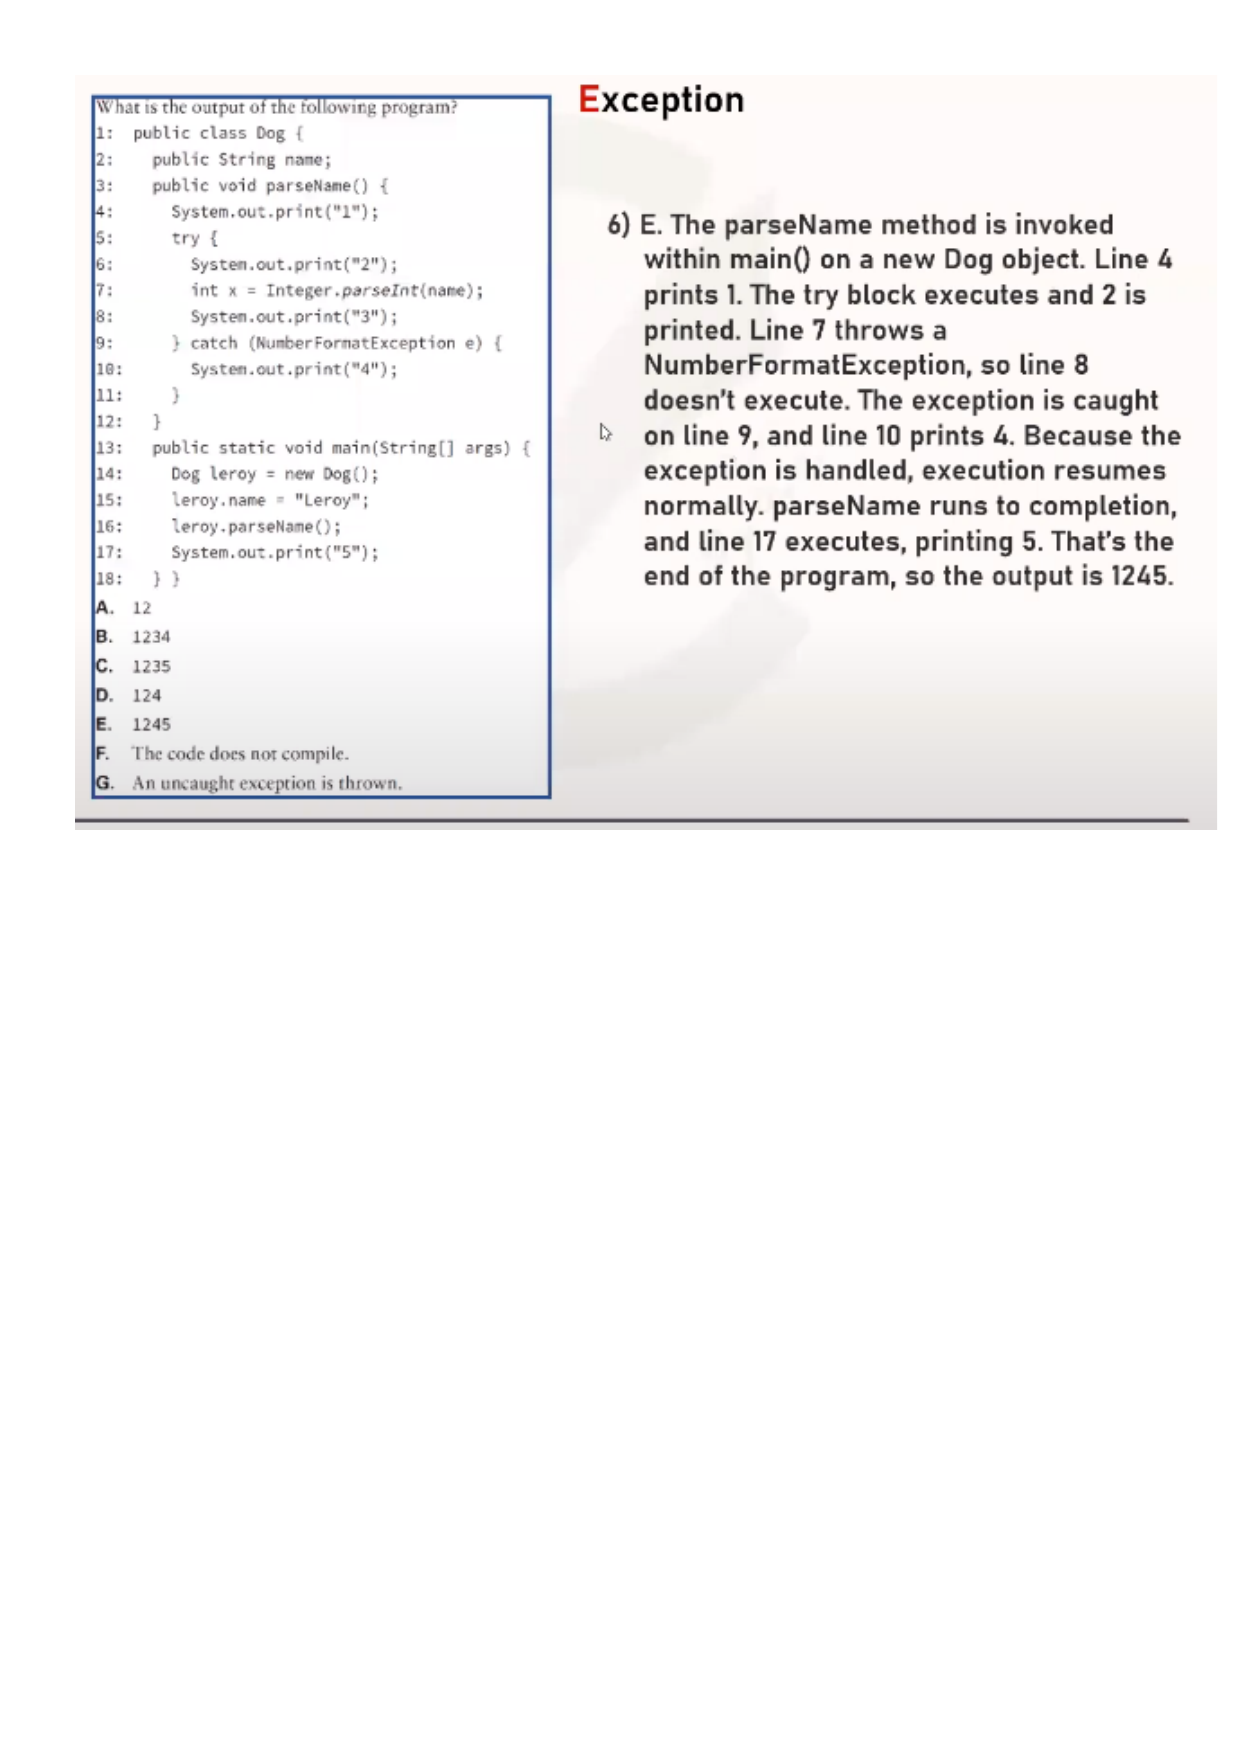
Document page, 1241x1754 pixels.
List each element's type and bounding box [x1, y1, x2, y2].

picture [75, 75, 1218, 830]
